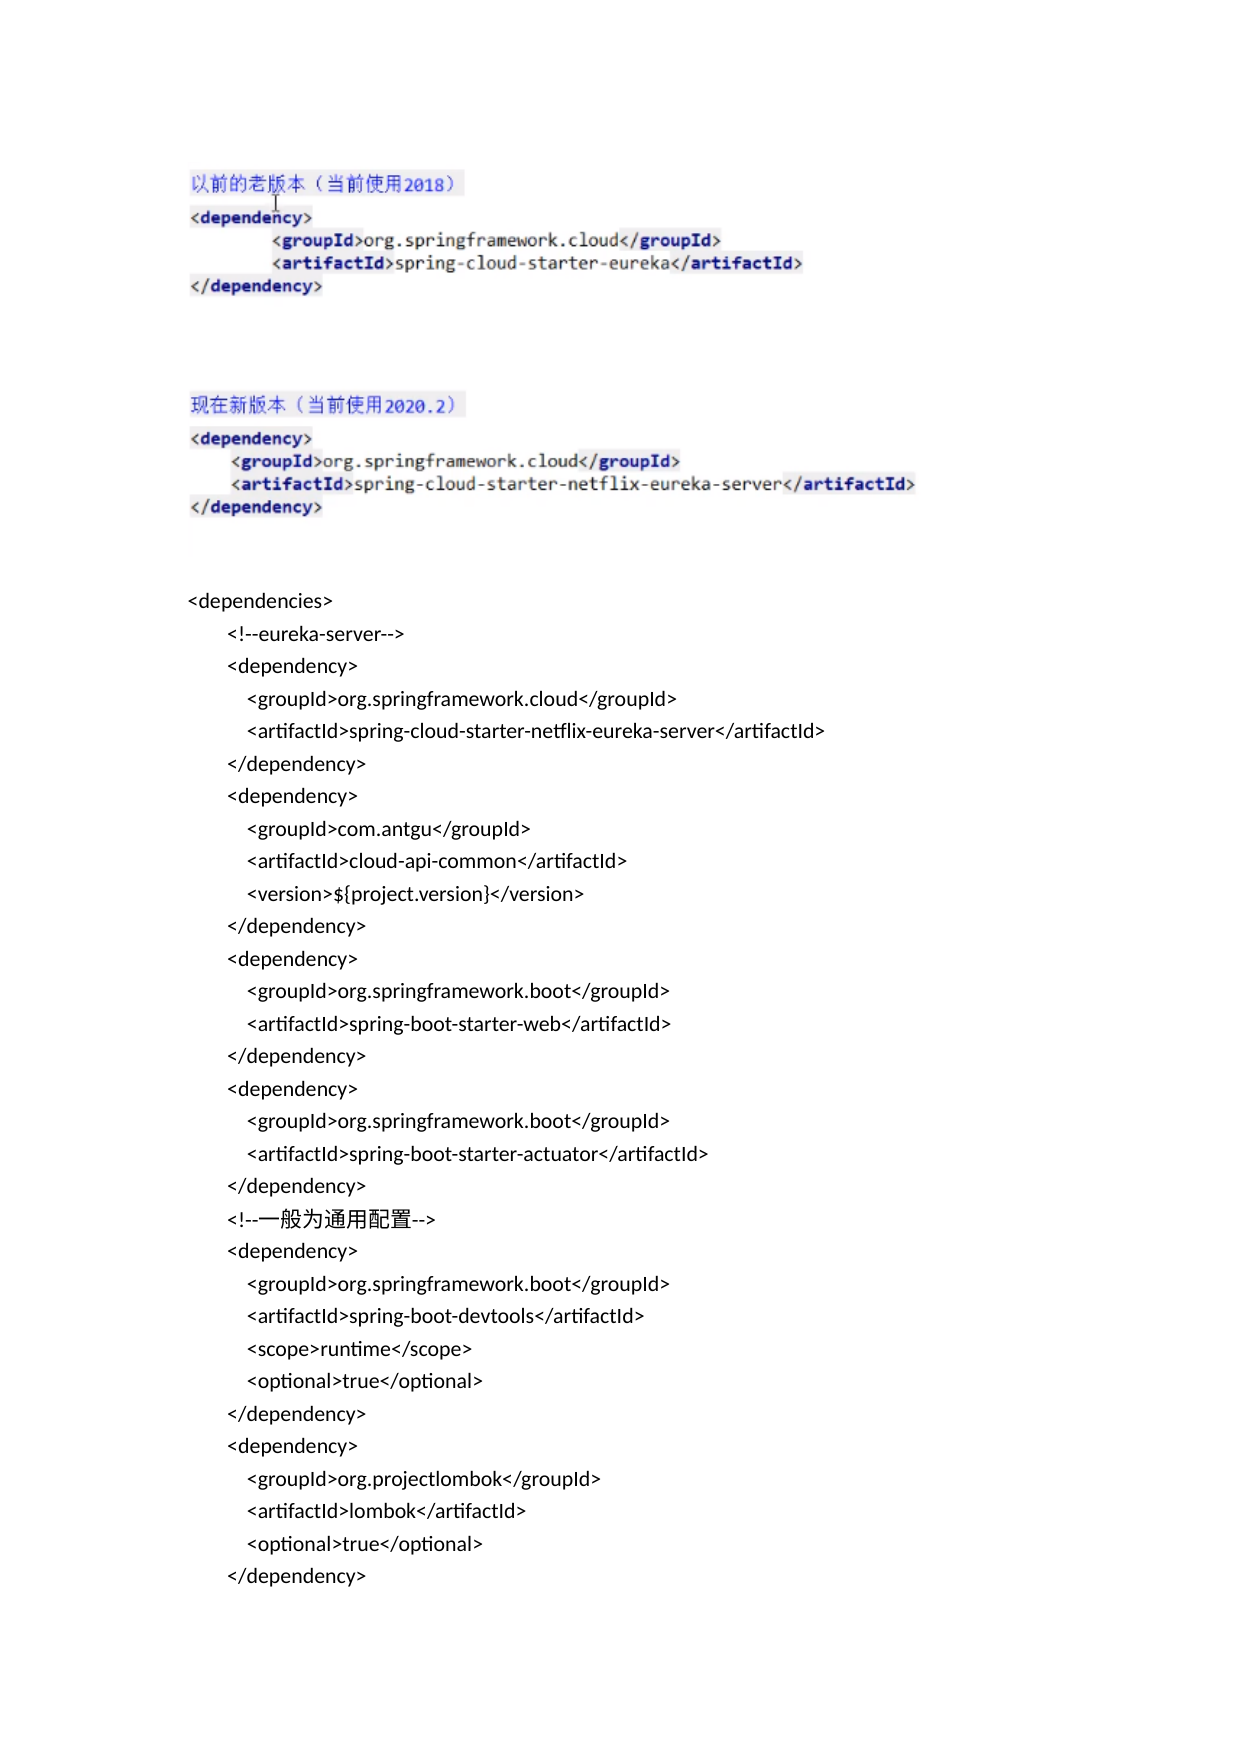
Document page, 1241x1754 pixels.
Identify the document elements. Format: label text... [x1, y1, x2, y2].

list </dependency> [187, 747, 1053, 779]
list <artifactId>spring-cloud-starter-netflix-eureka-server</artifactId> [187, 714, 1053, 747]
list <dependency> [187, 942, 1053, 974]
list <groupId>com.antgu</groupId> [187, 812, 1053, 844]
list </dependency> [187, 909, 1053, 942]
list </dependency> [187, 1559, 1053, 1592]
list <artifactId>lombok</artifactId> [187, 1494, 1053, 1527]
list <artifactId>spring-boot-devtools</artifactId> [187, 1299, 1053, 1332]
list <dependency> [187, 779, 1053, 812]
list <!--一般为通用配置--> [187, 1202, 1053, 1234]
list <dependency> [187, 1429, 1053, 1462]
list <artifactId>spring-boot-starter-web</artifactId> [187, 1007, 1053, 1039]
list <groupId>org.springframework.boot</groupId> [187, 1104, 1053, 1137]
list <groupId>org.springframework.cloud</groupId> [187, 682, 1053, 714]
list <groupId>org.projectlombok</groupId> [187, 1462, 1053, 1494]
list <groupId>org.springframework.boot</groupId> [187, 974, 1053, 1007]
list <optional>true</optional> [187, 1364, 1053, 1397]
list <groupId>org.springframework.boot</groupId> [187, 1267, 1053, 1299]
list <!--eureka-server--> [187, 617, 1053, 649]
list <dependency> [187, 1234, 1053, 1267]
list </dependency> [187, 1169, 1053, 1202]
list <optional>true</optional> [187, 1527, 1053, 1559]
list </dependency> [187, 1397, 1053, 1429]
list <dependency> [187, 1072, 1053, 1104]
list <version>${project.version}</version> [187, 877, 1053, 909]
list </dependency> [187, 1039, 1053, 1072]
picture [187, 162, 1052, 557]
list <artifactId>spring-boot-starter-actuator</artifactId> [187, 1137, 1053, 1169]
list <dependencies> [187, 584, 1053, 617]
list <artifactId>cloud-api-common</artifactId> [187, 844, 1053, 877]
list <dependency> [187, 649, 1053, 682]
list <scope>runtime</scope> [187, 1332, 1053, 1364]
